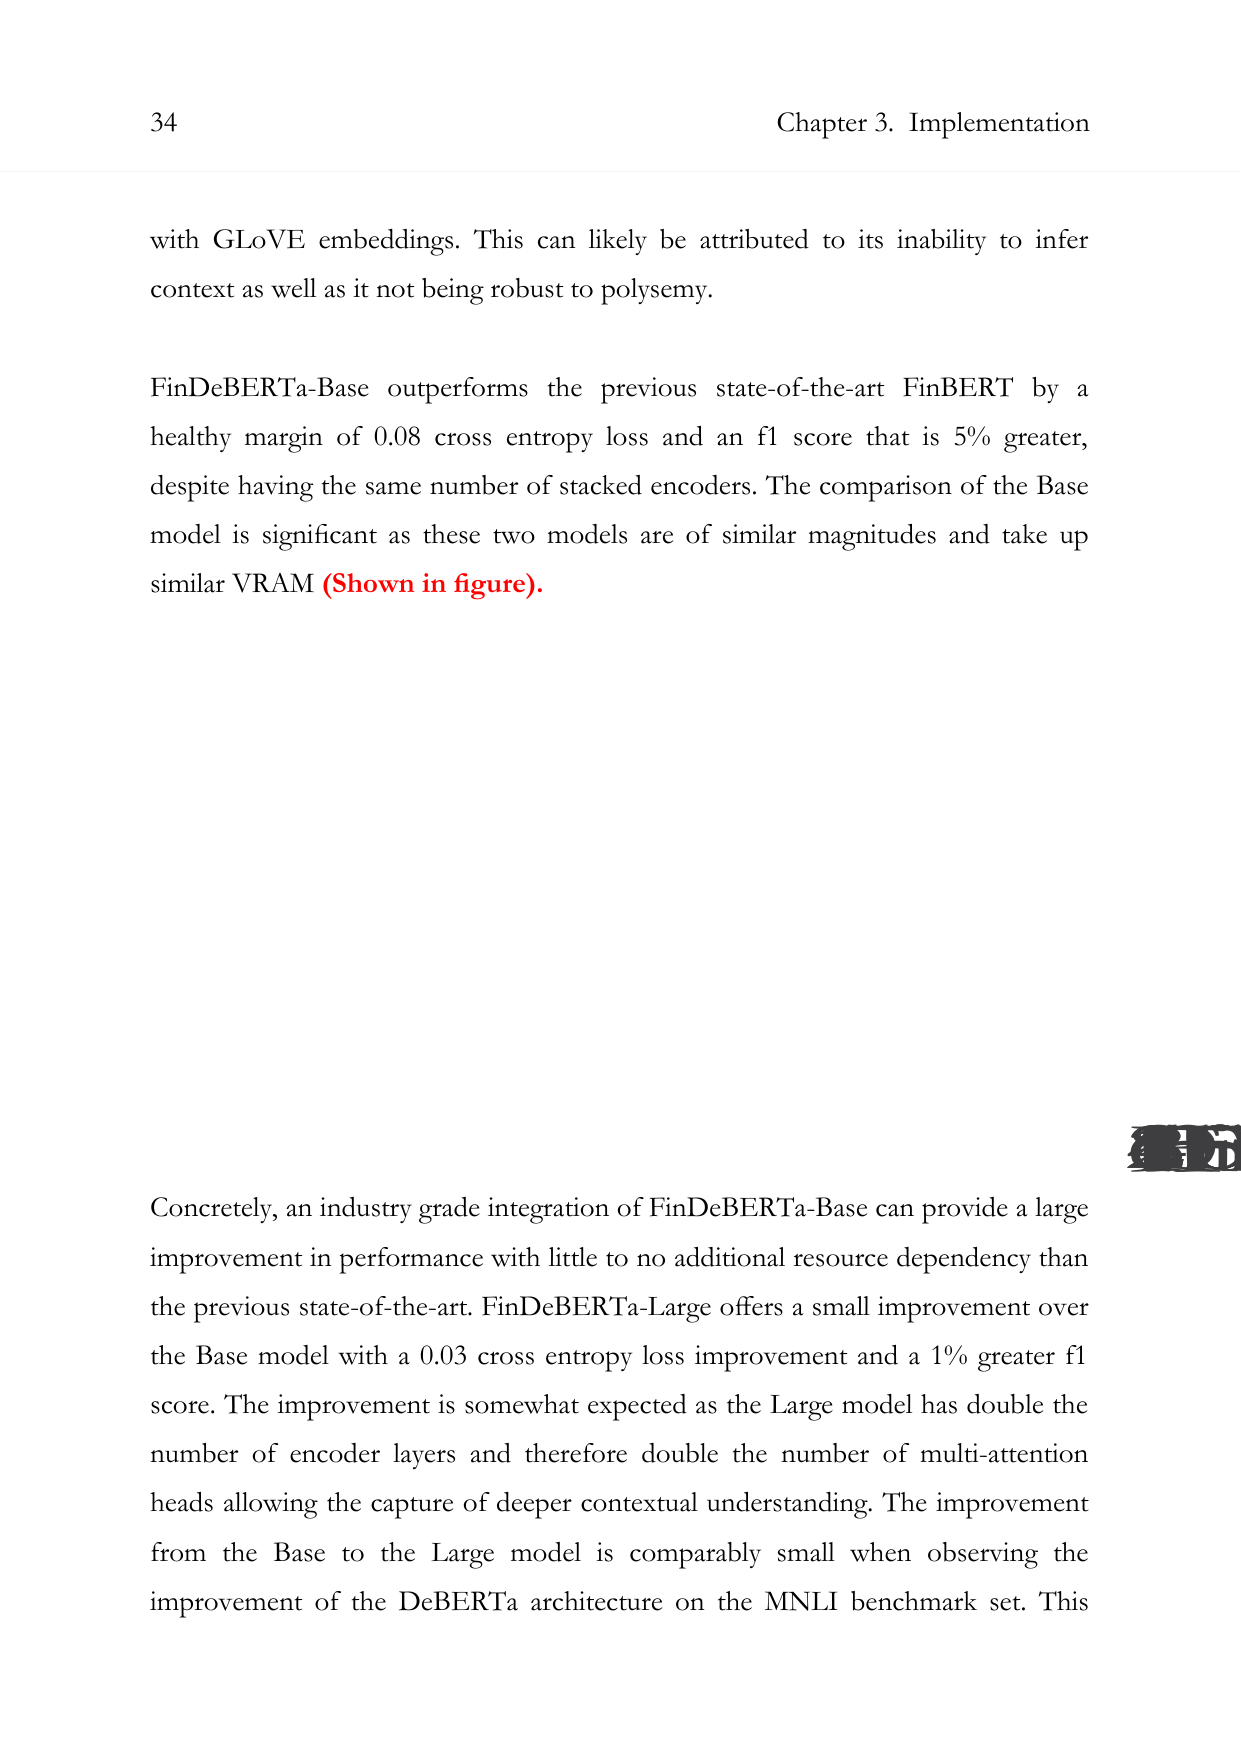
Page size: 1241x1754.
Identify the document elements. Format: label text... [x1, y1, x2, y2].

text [150, 1192, 1090, 1618]
text FinDeBERTa-Base outperforms the previous state-of-the-art FinBERT by a healthy margin of 0.08 cross entropy loss and an f1 score that is 5% greater, despite having the same number of stacked encoders. The comparison of the Base model is significant as these two models are of similar magnitudes and take up similar VRAM (Shown in figure). [150, 371, 1090, 601]
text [150, 223, 1090, 306]
